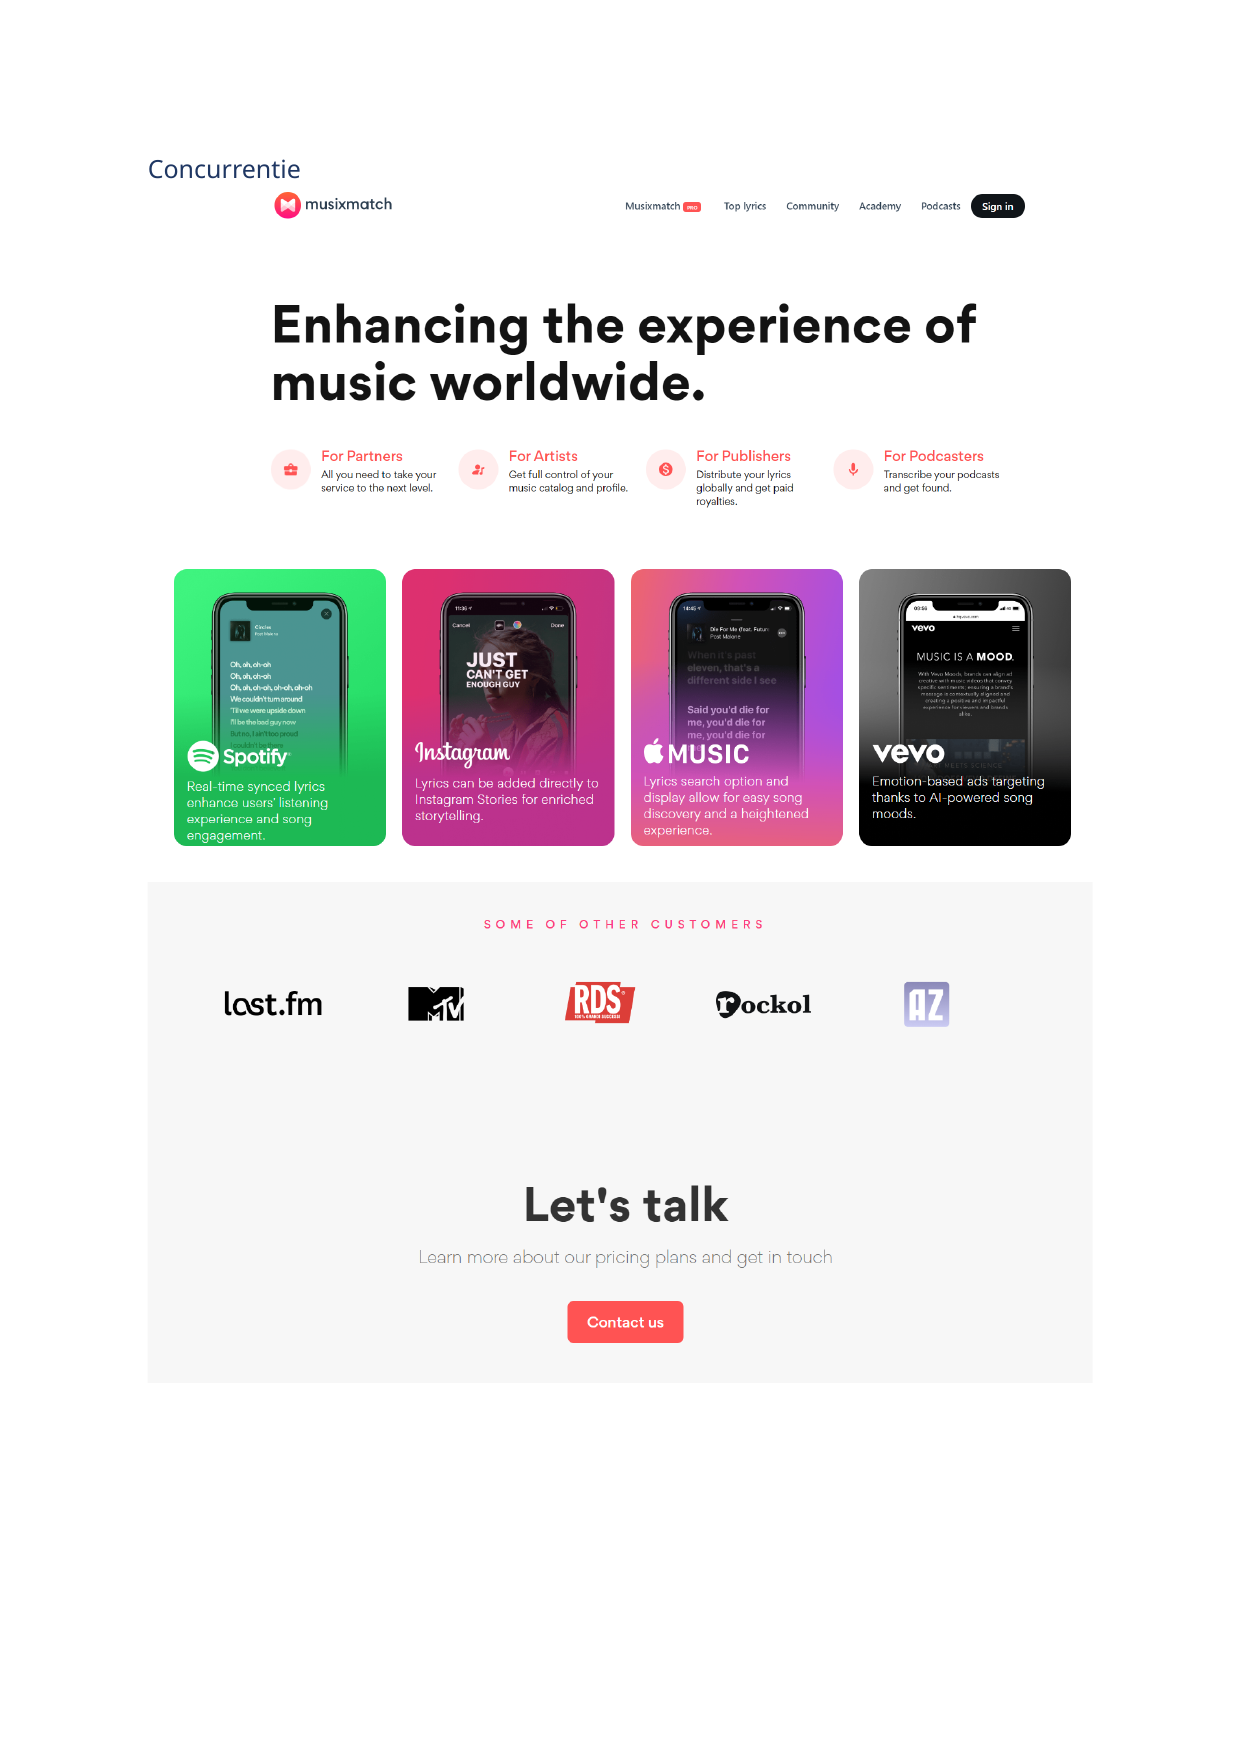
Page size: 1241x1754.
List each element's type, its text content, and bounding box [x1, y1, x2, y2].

picture [147, 188, 1093, 536]
subtitle Concurrentie [148, 152, 1093, 186]
picture [147, 554, 1093, 864]
picture [147, 882, 1093, 1383]
